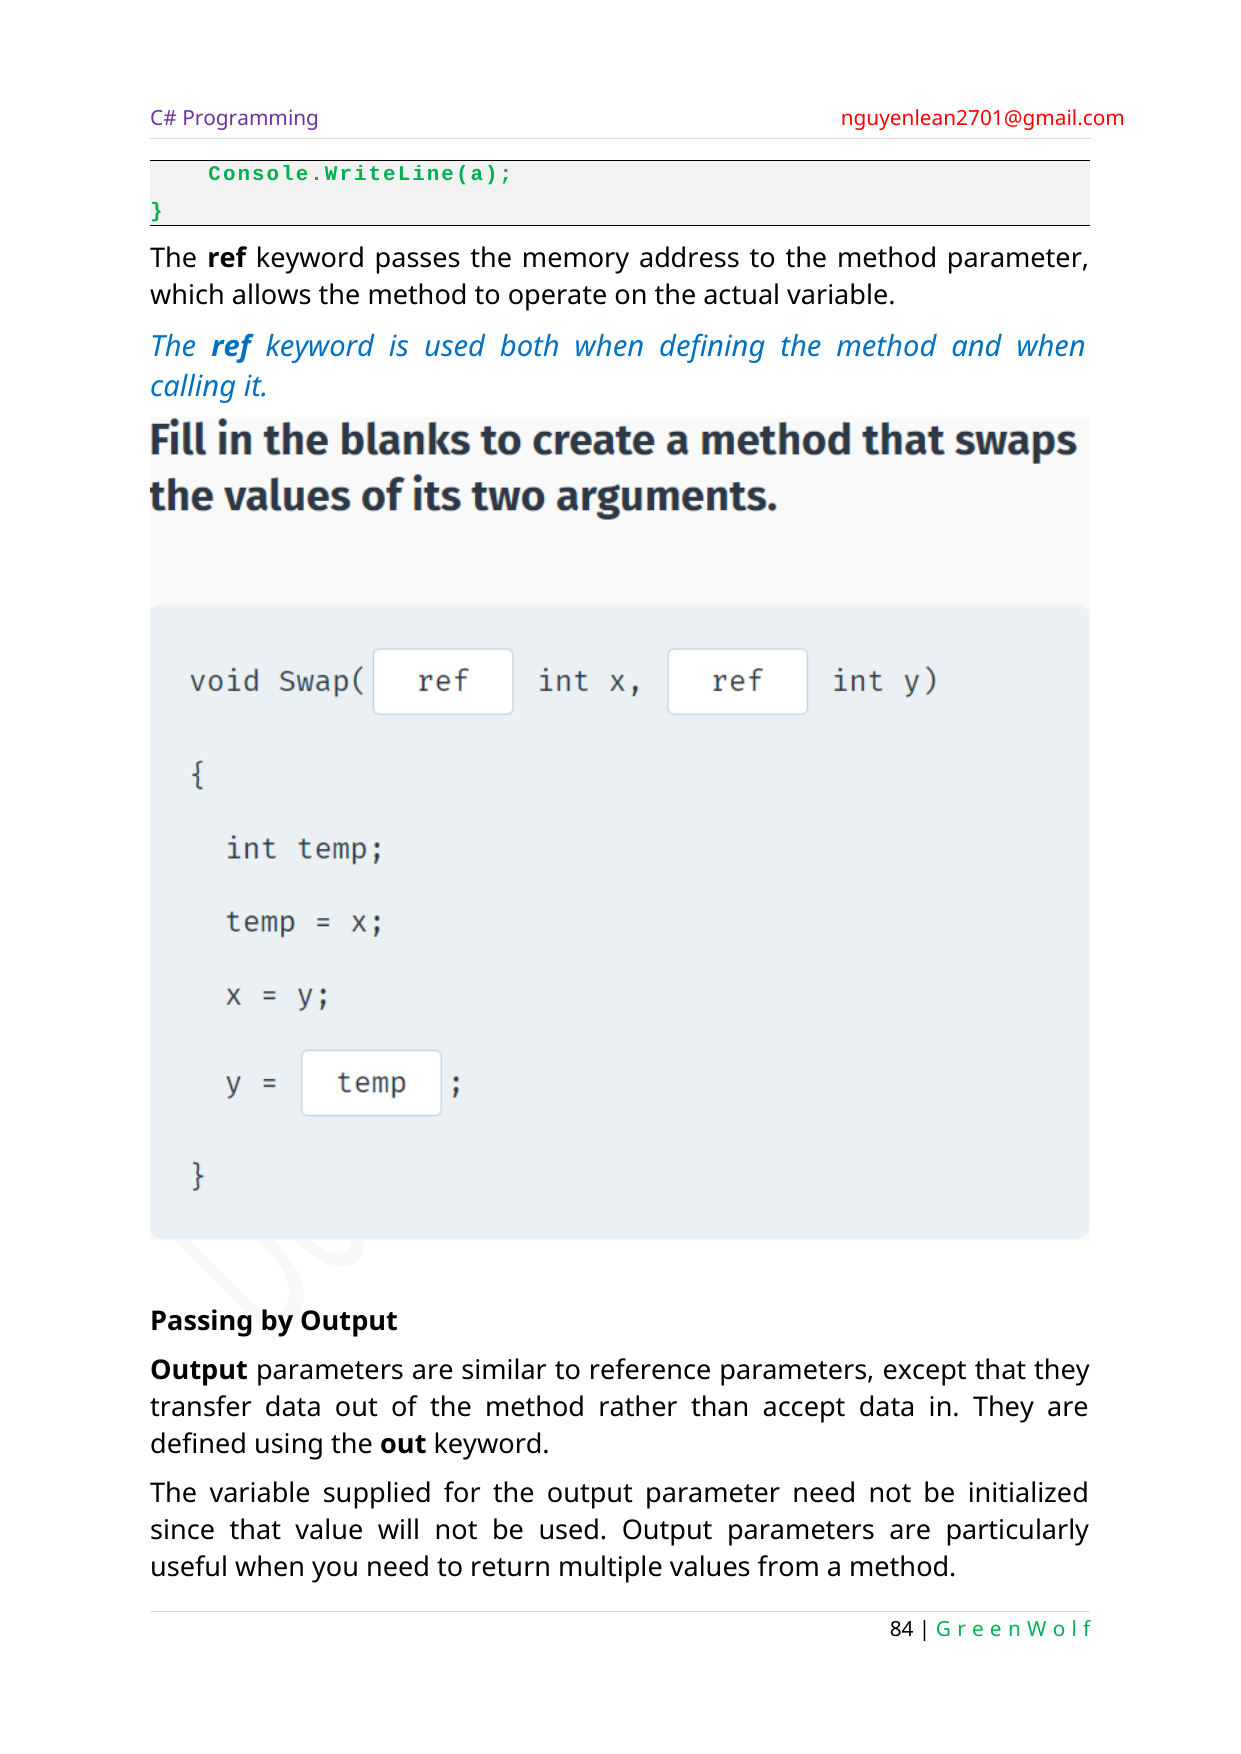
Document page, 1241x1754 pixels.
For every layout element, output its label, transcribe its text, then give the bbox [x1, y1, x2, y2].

text The ref keyword is used both when defining the method and when calling it. [150, 325, 1090, 404]
text Output parameters are similar to reference parameters, except that they transfer data out of the method rather than accept data in. They are defined using the out keyword. [150, 1350, 1090, 1461]
text } [150, 196, 1090, 225]
text The ref keyword passes the memory address to the method parameter, which allows the method to operate on the actual variable. [150, 239, 1090, 313]
picture [150, 417, 1091, 1240]
text The variable supplied for the output parameter need not be initialized since that value will not be used. Output parameters are particularly useful when you need to return multiple values from a method. [150, 1473, 1090, 1584]
text Passing by Output [150, 1301, 1090, 1338]
text Console.WriteLine(a); [150, 161, 1090, 187]
